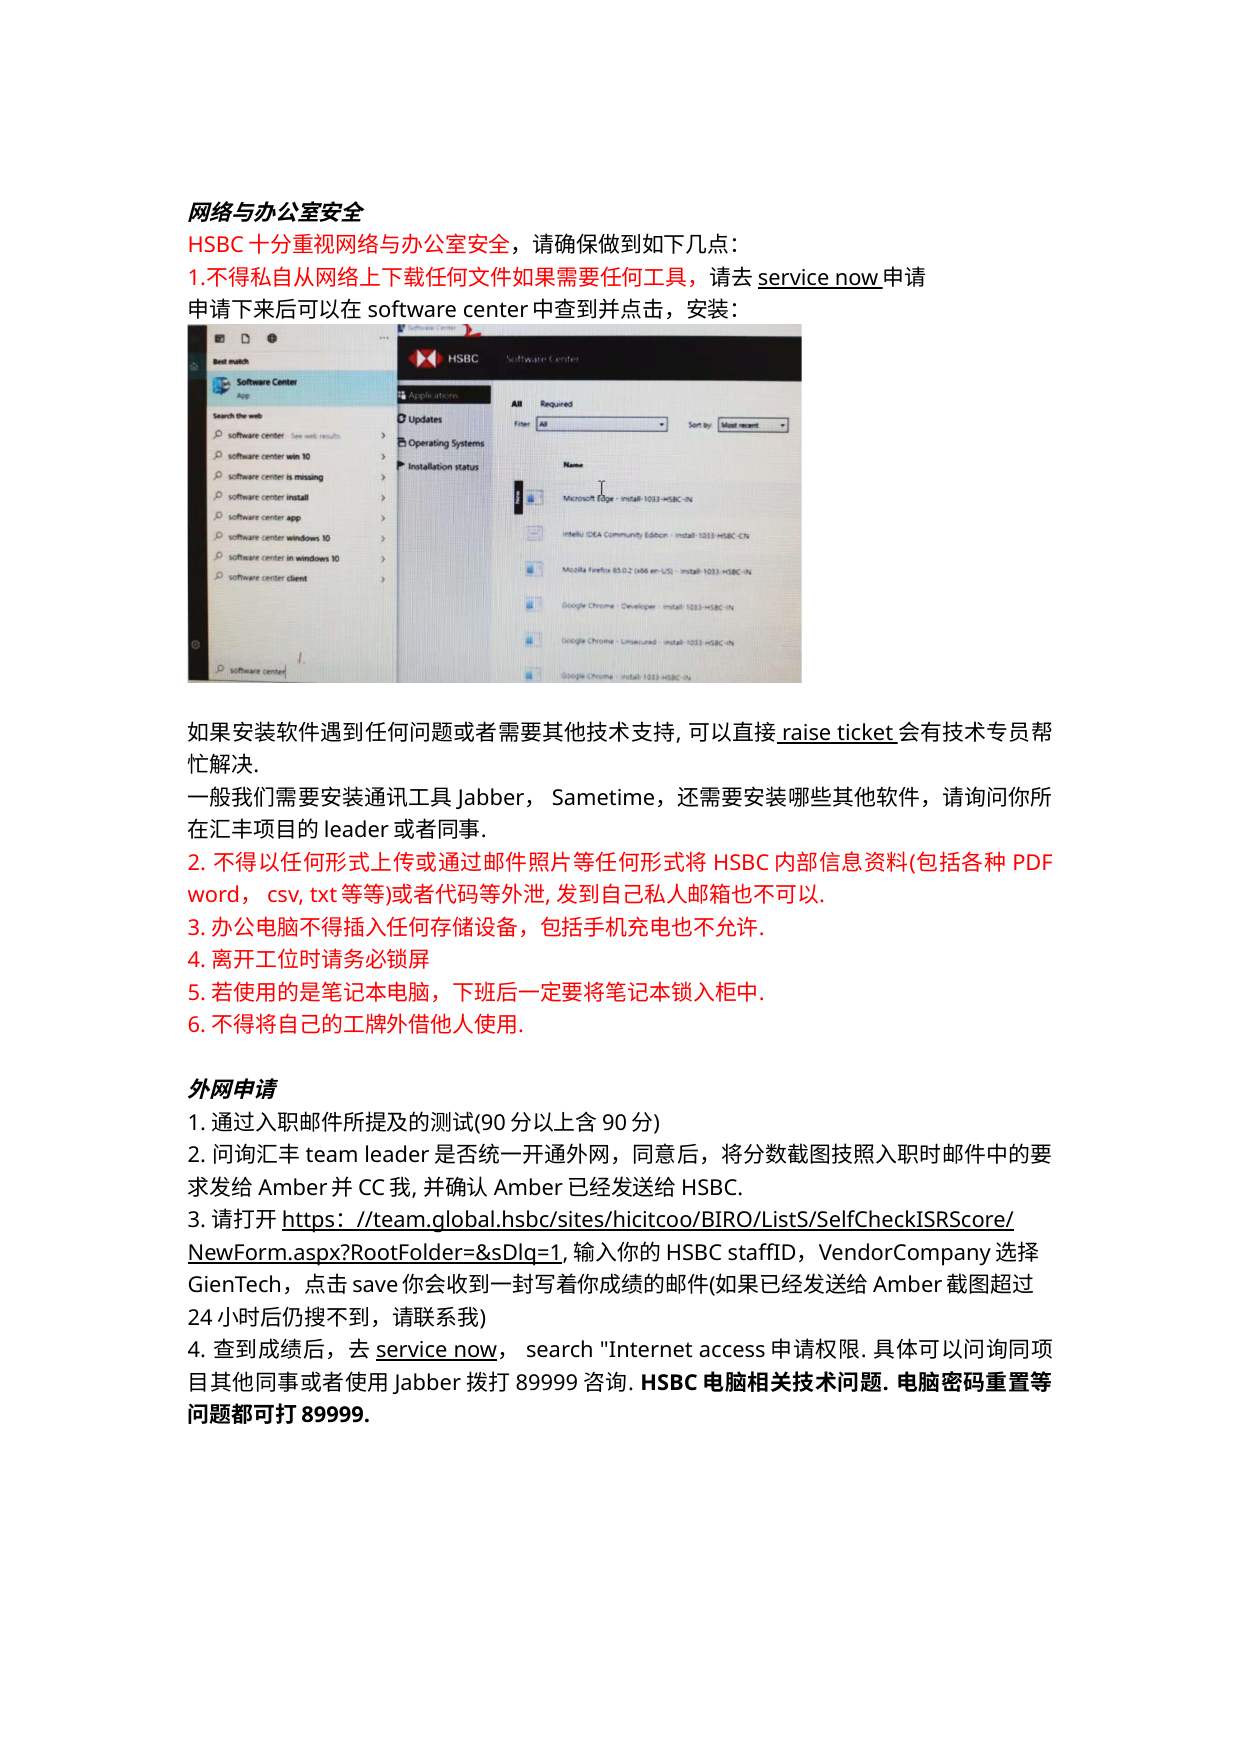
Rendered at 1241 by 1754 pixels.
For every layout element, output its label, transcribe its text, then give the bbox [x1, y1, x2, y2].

text 4. 离开工位时请务必锁屏 [187, 942, 1053, 974]
text 如果安装软件遇到任何问题或者需要其他技术支持, 可以直接 raise ticket会有技术专员帮忙解决. [187, 714, 1053, 779]
text 3. 请打开https：//team.global.hsbc/sites/hicitcoo/BIRO/ListS/SelfCheckISRScore/NewForm.aspx?RootFolder=&sDlq=1, 输入你的HSBC staffID，VendorCompany选择GienTech，点击save你会收到一封写着你成绩的邮件(如果已经发送给Amber截图超过24小时后仍搜不到，请联系我) [187, 1202, 1053, 1332]
text 2. 不得以任何形式上传或通过邮件照片等任何形式将HSBC内部信息资料(包括各种 PDF word， csv, txt等等)或者代码等外泄, 发到自己私人邮箱也不可以. [187, 844, 1053, 909]
text 1. 通过入职邮件所提及的测试(90分以上含90分) [187, 1104, 1053, 1137]
text 2. 问询汇丰 team leader是否统一开通外网，同意后，将分数截图技照入职时邮件中的要求发给 Amber并CC我, 并确认 Amber已经发送给HSBC. [187, 1137, 1053, 1202]
text 外网申请 [187, 1072, 1053, 1104]
text HSBC十分重视网络与办公室安全，请确保做到如下几点： [187, 227, 1053, 259]
text 4. 查到成绩后，去 service now， search "Internet access申请权限. 具体可以问询同项目其他同事或者使用Jabber拨打89999咨询. HSBC电脑相关技术问题. 电脑密码重置等问题都可打89999. [187, 1332, 1053, 1429]
text 一般我们需要安装通讯工具 Jabber， Sametime，还需要安装哪些其他软件，请询问你所在汇丰项目的 leader或者同事. [187, 779, 1053, 844]
text 3. 办公电脑不得插入任何存储设备，包括手机充电也不允许. [187, 909, 1053, 942]
picture [187, 324, 802, 683]
text 申请下来后可以在 software center中查到并点击，安装： [187, 292, 1053, 324]
text 网络与办公室安全 [187, 194, 1053, 227]
text 1.不得私自从网络上下载任何文件如果需要任何工具，请去 service now申请 [187, 259, 1053, 292]
text 5. 若使用的是笔记本电脑，下班后一定要将笔记本锁入柜中. [187, 974, 1053, 1007]
text 6. 不得将自己的工牌外借他人使用. [187, 1007, 1053, 1039]
